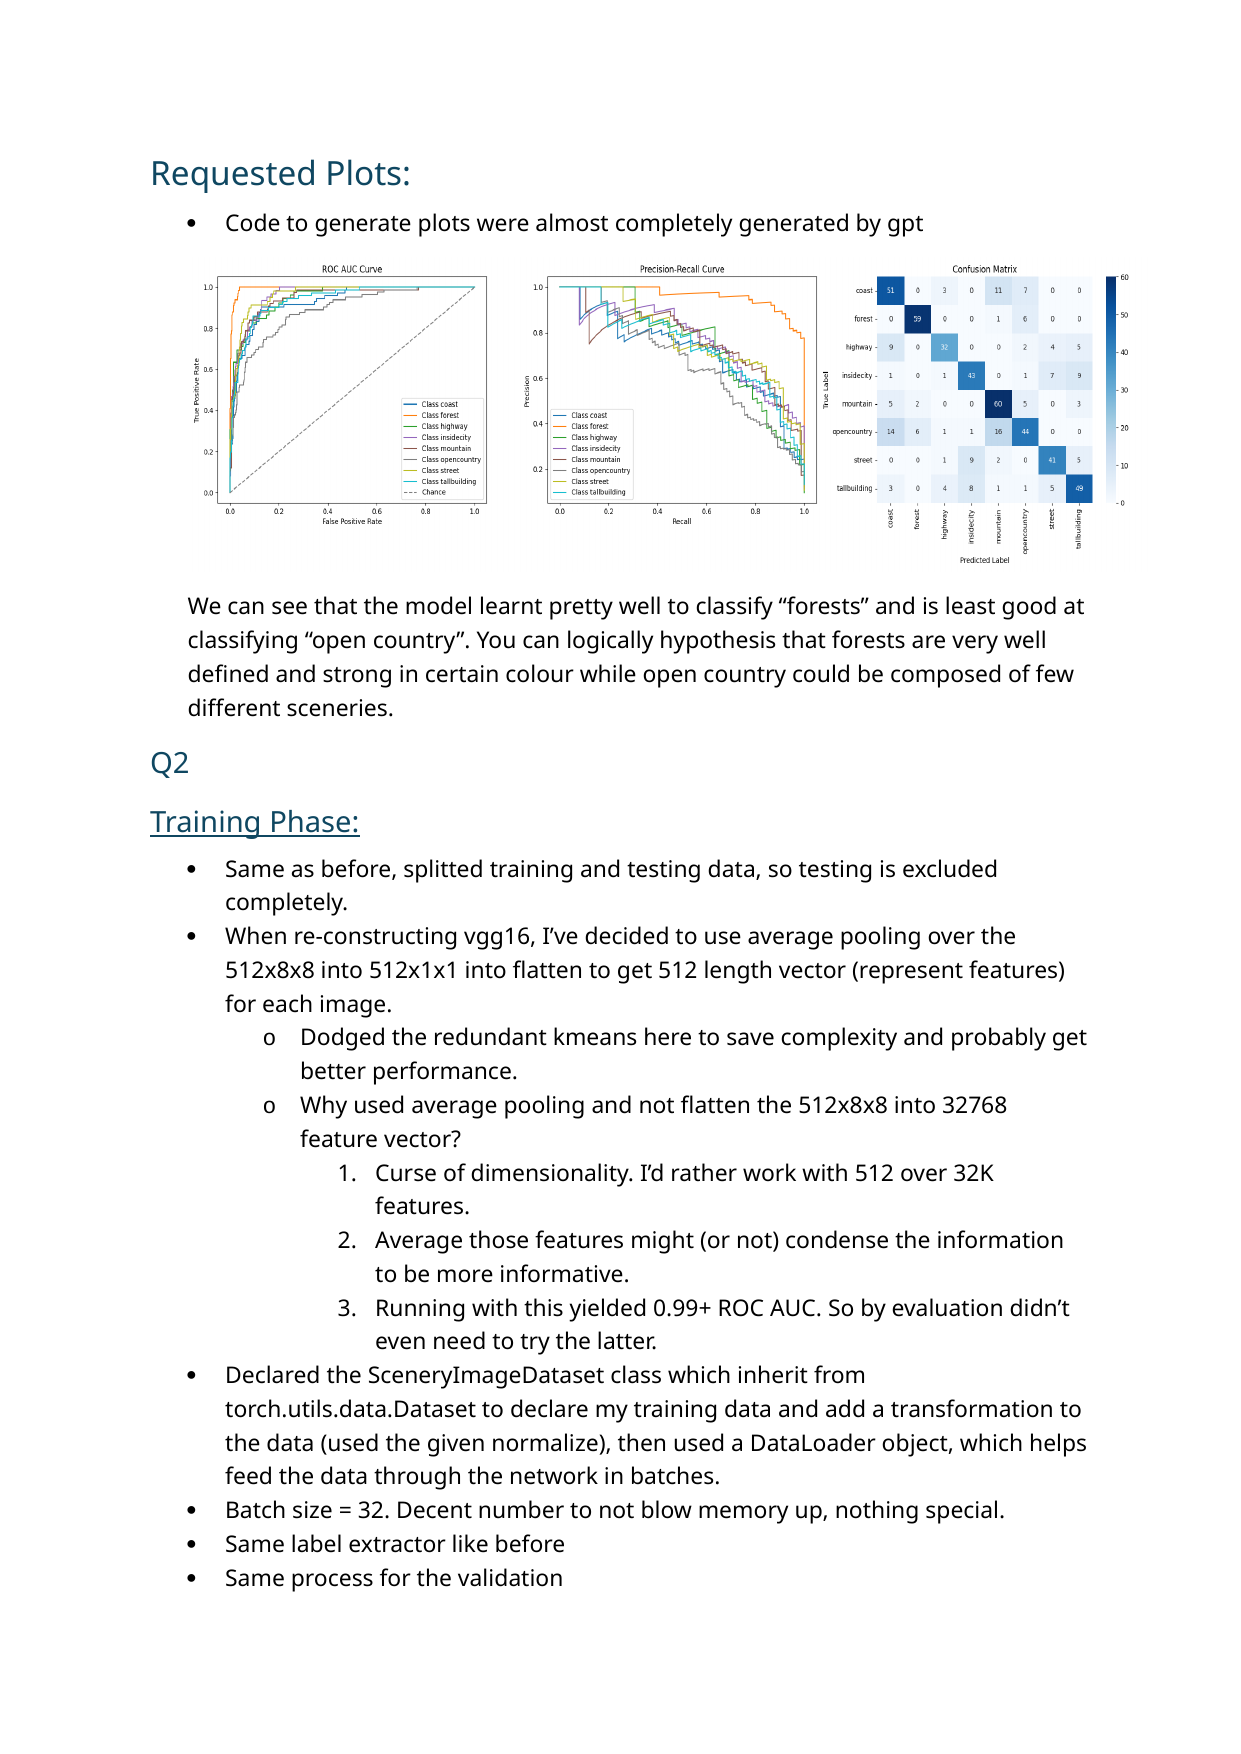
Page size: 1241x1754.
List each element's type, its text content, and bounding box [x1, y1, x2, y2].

list Declared the SceneryImageDataset class which inherit from torch.utils.data.Dataset to declare my training data and add a transformation to the data (used the given normalize), then used a DataLoader object, which helps feed the data through the network in batches. [187, 1359, 1090, 1492]
list Same process for the validation [187, 1562, 1090, 1593]
subtitle Training Phase: [150, 801, 1090, 841]
text We can see that the model learnt pretty well to classify “forests” and is least good at classifying “open country”. You can logically hypothesis that forests are very well defined and strong in certain colour while open country could be composed of few different sceneries. [187, 590, 1090, 723]
list Same as before, splitted training and testing data, so testing is excluded completely. [187, 853, 1090, 918]
list Average those features might (or not) condense the information to be more informative. [337, 1224, 1090, 1289]
list Dodged the redundant kmeans here to save complexity and probably get better performance. [262, 1021, 1090, 1086]
subtitle Requested Plots: [150, 150, 1090, 195]
list Code to generate plots were almost completely generated by gpt [187, 207, 1090, 238]
list Same label extractor like before [187, 1528, 1090, 1559]
subtitle Q2 [150, 742, 1090, 782]
list Curse of dimensionality. I’d rather work with 512 over 32K features. [337, 1157, 1090, 1222]
list Batch size = 32. Decent number to not blow memory up, nothing special. [187, 1494, 1090, 1525]
list When re-constructing vgg16, I’ve decided to use average pooling over the 512x8x8 into 512x1x1 into flatten to get 512 length vector (represent features) for each image. [187, 920, 1090, 1019]
list Running with this yielded 0.99+ ROC AUC. So by evaluation didn’t even need to try the latter. [337, 1292, 1090, 1357]
list Why used average pooling and not flatten the 512x8x8 into 32768 feature vector? [262, 1089, 1090, 1154]
picture [187, 257, 1153, 572]
